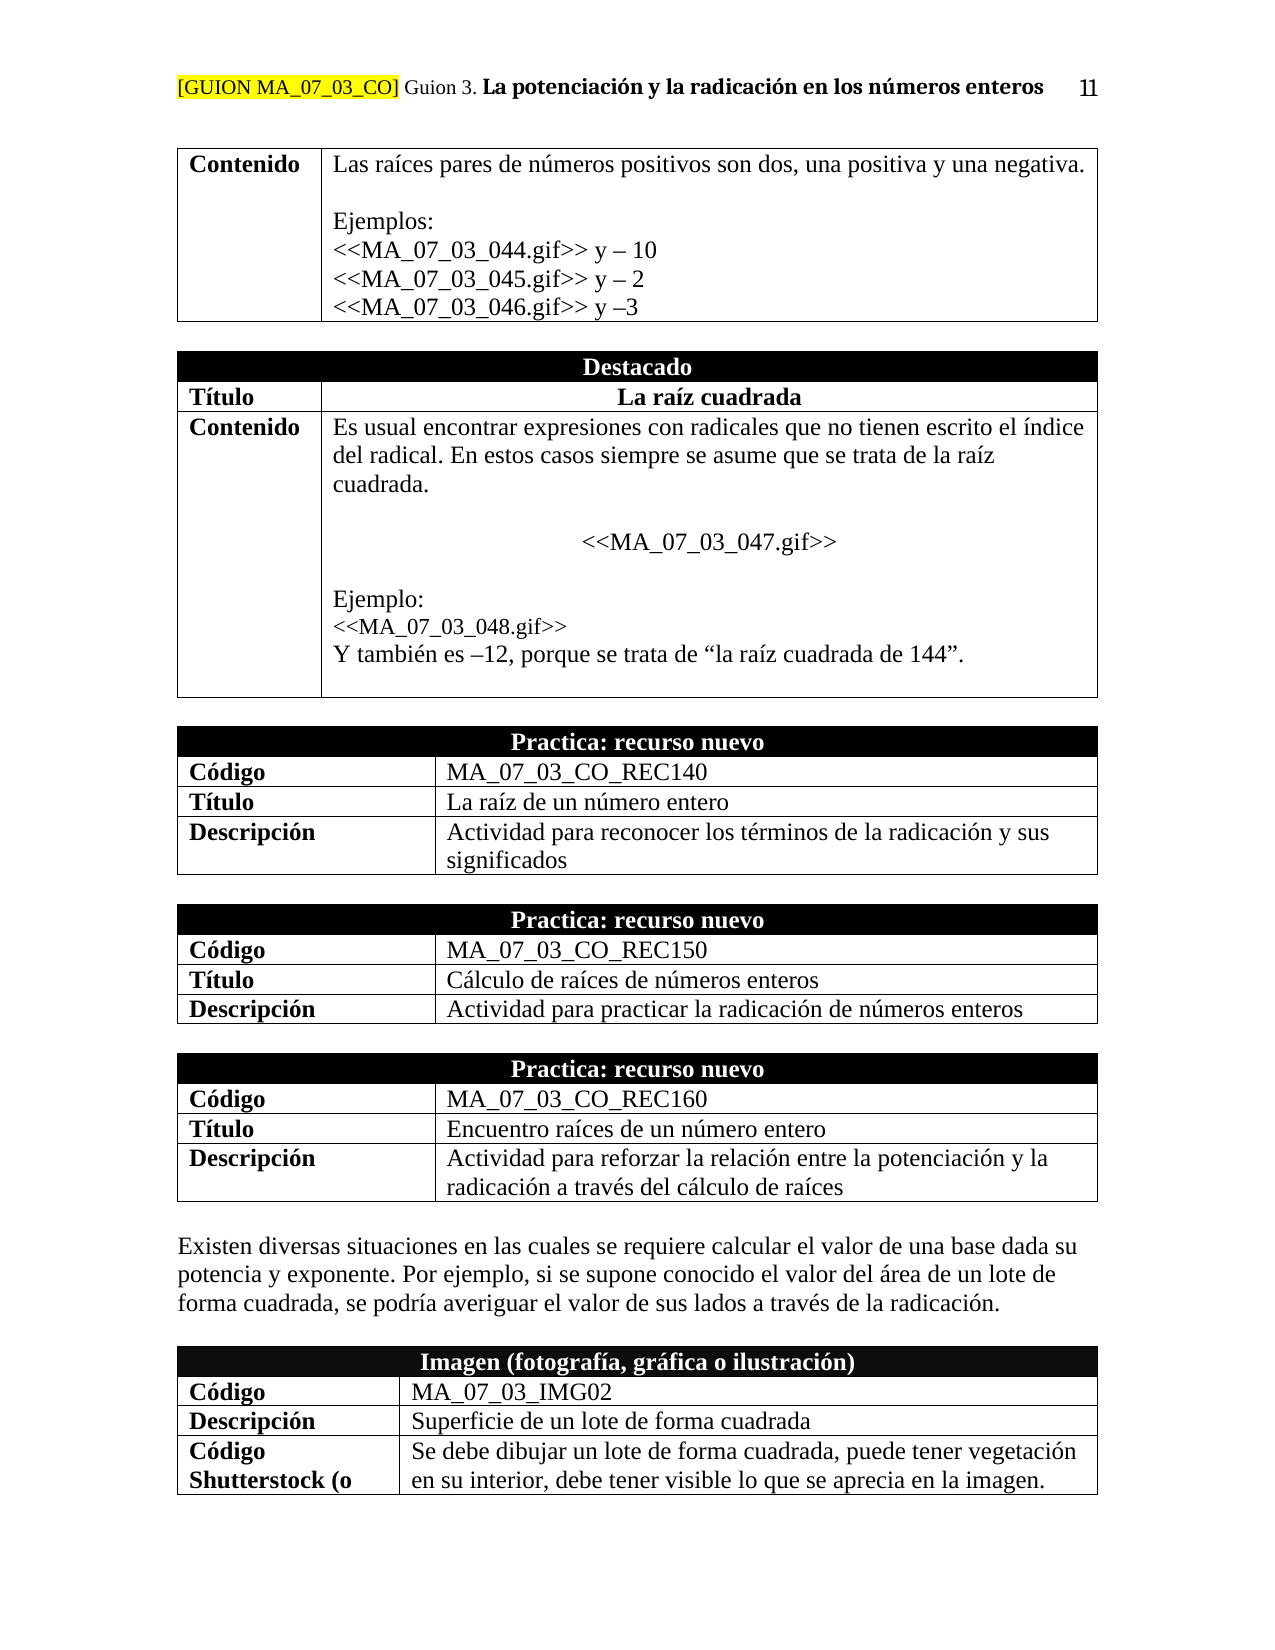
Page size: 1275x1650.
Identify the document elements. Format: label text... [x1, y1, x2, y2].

table_cell Las raíces pares de números positivos son dos, una positiva y una negativa. Ejemplos: <<MA_07_03_044.gif>> y – 10 <<MA_07_03_045.gif>> y – 2 <<MA_07_03_046.gif>> y –3 [322, 149, 1097, 321]
table_cell Título [178, 382, 321, 411]
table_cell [400, 1436, 1097, 1494]
table_cell MA_07_03_CO_REC140 [436, 757, 1097, 786]
table_cell Código [178, 1377, 399, 1405]
table_cell Descripción [178, 1144, 435, 1201]
table_cell Contenido [178, 149, 321, 321]
table_cell La raíz de un número entero [436, 787, 1097, 816]
table_cell MA_07_03_CO_REC150 [436, 935, 1097, 964]
table_header Practica: recurso nuevo [178, 1054, 1097, 1083]
table_header Practica: recurso nuevo [178, 905, 1097, 934]
table_cell Código [178, 935, 435, 964]
table_header Imagen (fotografía, gráfica o ilustración) [178, 1347, 1097, 1376]
table_cell Actividad para practicar la radicación de números enteros [436, 995, 1097, 1023]
table_cell Descripción [178, 995, 435, 1023]
table_cell Cálculo de raíces de números enteros [436, 965, 1097, 993]
table_cell Descripción [178, 1406, 399, 1435]
table_cell Actividad para reconocer los términos de la radicación y sus significados [436, 817, 1097, 874]
table_cell Título [178, 1114, 435, 1142]
text Existen diversas situaciones en las cuales se requiere calcular el valor de una base dada su potencia y exponente. Por ejemplo, si se supone conocido el valor del área de un lote de forma cuadrada, se podría averiguar el valor de sus lados a través de la radicación. [177, 1231, 1098, 1317]
table_cell Título [178, 787, 435, 816]
table_header Practica: recurso nuevo [178, 728, 1097, 756]
table_cell Actividad para reforzar la relación entre la potenciación y la radicación a través del cálculo de raíces [436, 1144, 1097, 1201]
table_cell Encuentro raíces de un número entero [436, 1114, 1097, 1142]
table_cell Código [178, 757, 435, 786]
table_cell Código [178, 1084, 435, 1113]
table_cell Superficie de un lote de forma cuadrada [400, 1406, 1097, 1435]
table_cell Es usual encontrar expresiones con radicales que no tienen escrito el índice del radical. En estos casos siempre se asume que se trata de la raíz cuadrada. <<MA_07_03_047.gif>> Ejemplo: <<MA_07_03_048.gif>> Y también es ‒12, porque se trata de “la raíz cuadrada de 144”. [322, 412, 1097, 697]
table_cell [178, 1436, 399, 1494]
table_cell Contenido [178, 412, 321, 697]
table_cell Título [178, 965, 435, 993]
table_cell MA_07_03_IMG02 [400, 1377, 1097, 1405]
table_cell MA_07_03_CO_REC160 [436, 1084, 1097, 1113]
table_cell Descripción [178, 817, 435, 874]
table_header Destacado [178, 352, 1097, 381]
table_cell La raíz cuadrada [322, 382, 1097, 411]
